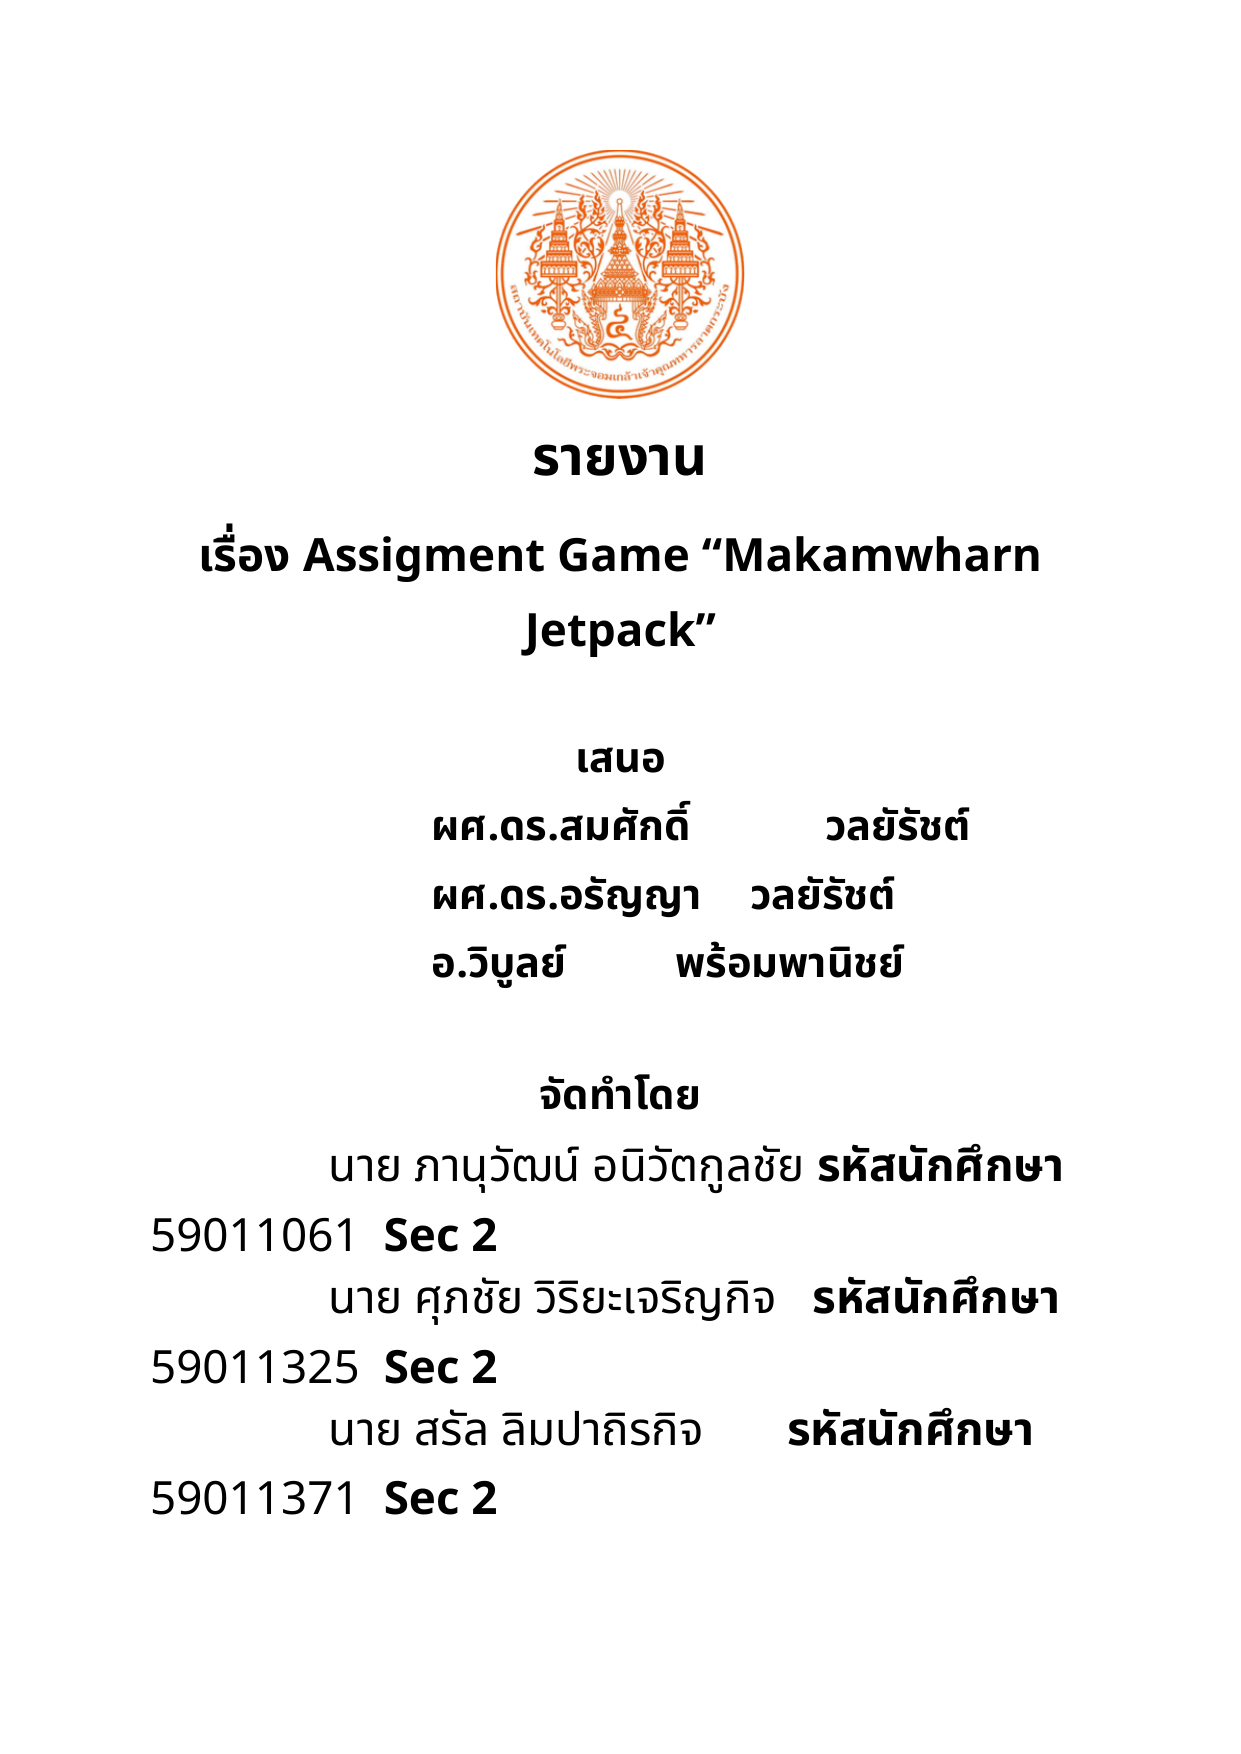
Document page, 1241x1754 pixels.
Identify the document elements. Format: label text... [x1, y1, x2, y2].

list ผศ.ดร.อรัญญา วลยัรัชต์ [431, 864, 1090, 928]
text เสนอ [150, 728, 1090, 791]
list อ.วิบูลย์ พร้อมพานิชย์ [431, 933, 1090, 996]
list ผศ.ดร.สมศักดิ์ วลยัรัชต์ [431, 796, 1090, 859]
text เรื่อง Assigment Game “Makamwharn Jetpack” [150, 523, 1090, 659]
picture [495, 150, 745, 399]
text นาย สรัล ลิมปาถิรกิจ รหัสนักศึกษา 59011371 Sec 2 [150, 1396, 1090, 1528]
text รายงาน [150, 418, 1090, 499]
text นาย ภานุวัฒน์ อนิวัตกูลชัย รหัสนักศึกษา 59011061 Sec 2 [150, 1133, 1090, 1265]
text จัดทำโดย [150, 1065, 1090, 1128]
text นาย ศุภชัย วิริยะเจริญกิจ รหัสนักศึกษา 59011325 Sec 2 [150, 1265, 1090, 1396]
